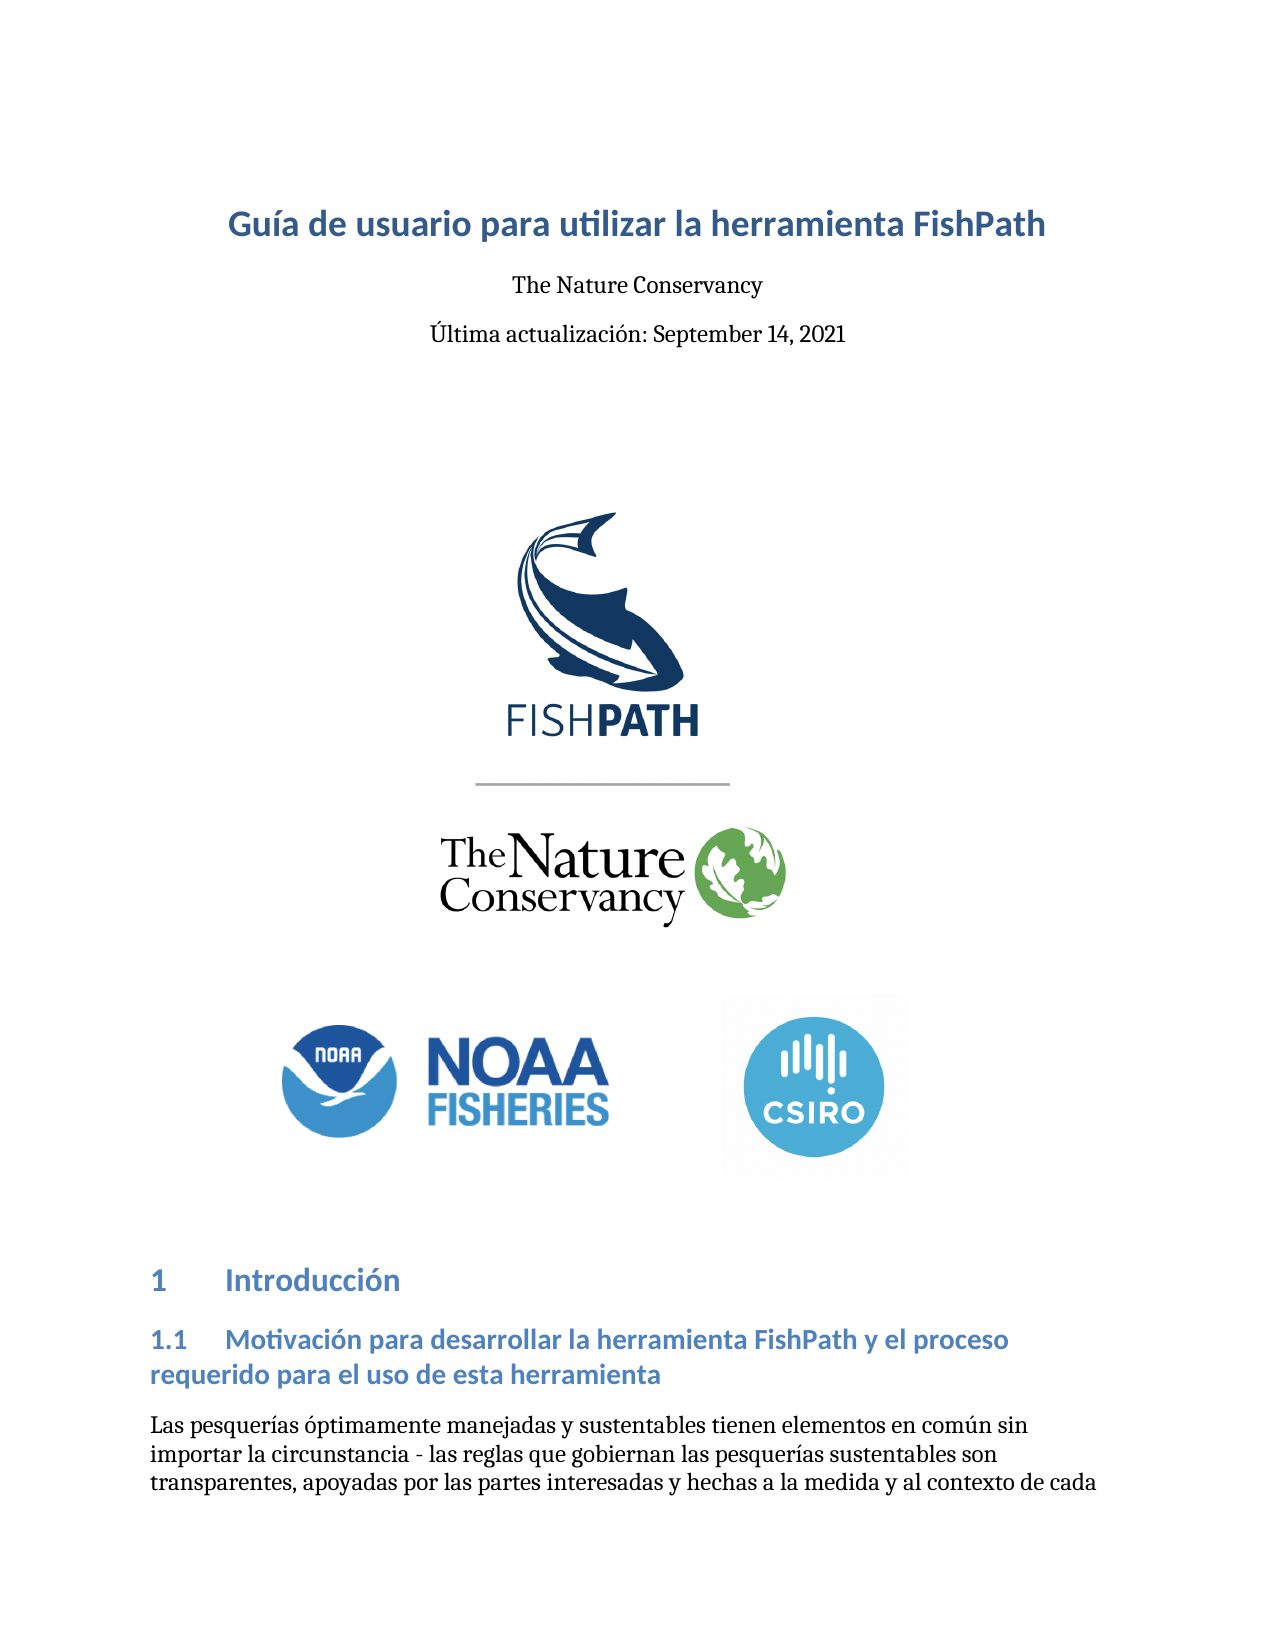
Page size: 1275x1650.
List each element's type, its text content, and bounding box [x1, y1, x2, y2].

subtitle 1.1 Motivación para desarrollar la herramienta FishPath y el proceso requerido para el uso de esta herramienta [150, 1321, 1125, 1392]
subtitle 1 Introducción [150, 1259, 1125, 1300]
title Guía de usuario para utilizar la herramienta FishPath [150, 200, 1125, 246]
text The Nature Conservancy [150, 271, 1125, 299]
picture [168, 458, 1044, 1210]
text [150, 1411, 1125, 1497]
text Última actualización: September 14, 2021 [150, 320, 1125, 349]
